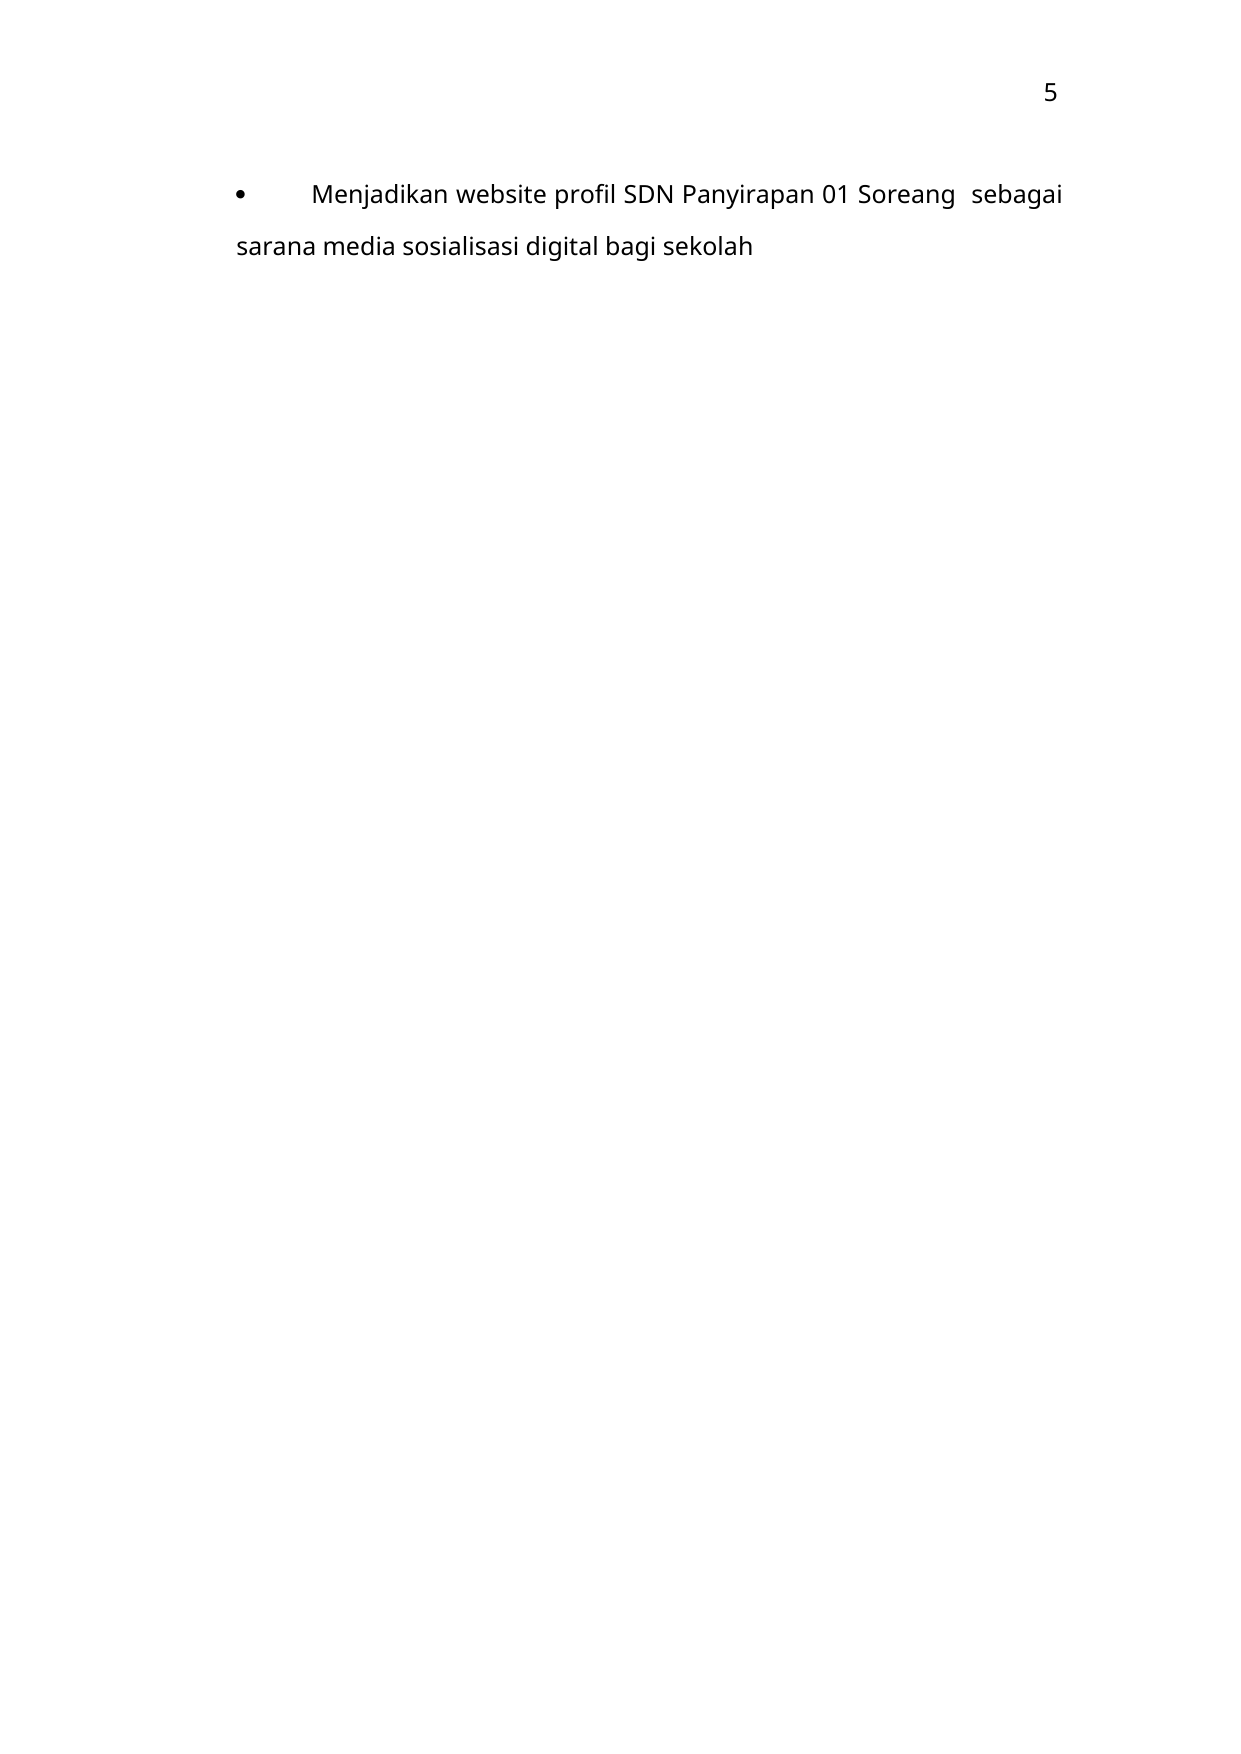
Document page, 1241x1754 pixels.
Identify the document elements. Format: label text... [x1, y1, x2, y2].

list Menjadikan website profil SDN Panyirapan 01 Soreang sebagai sarana media sosialisasi digital bagi sekolah [236, 177, 1063, 262]
